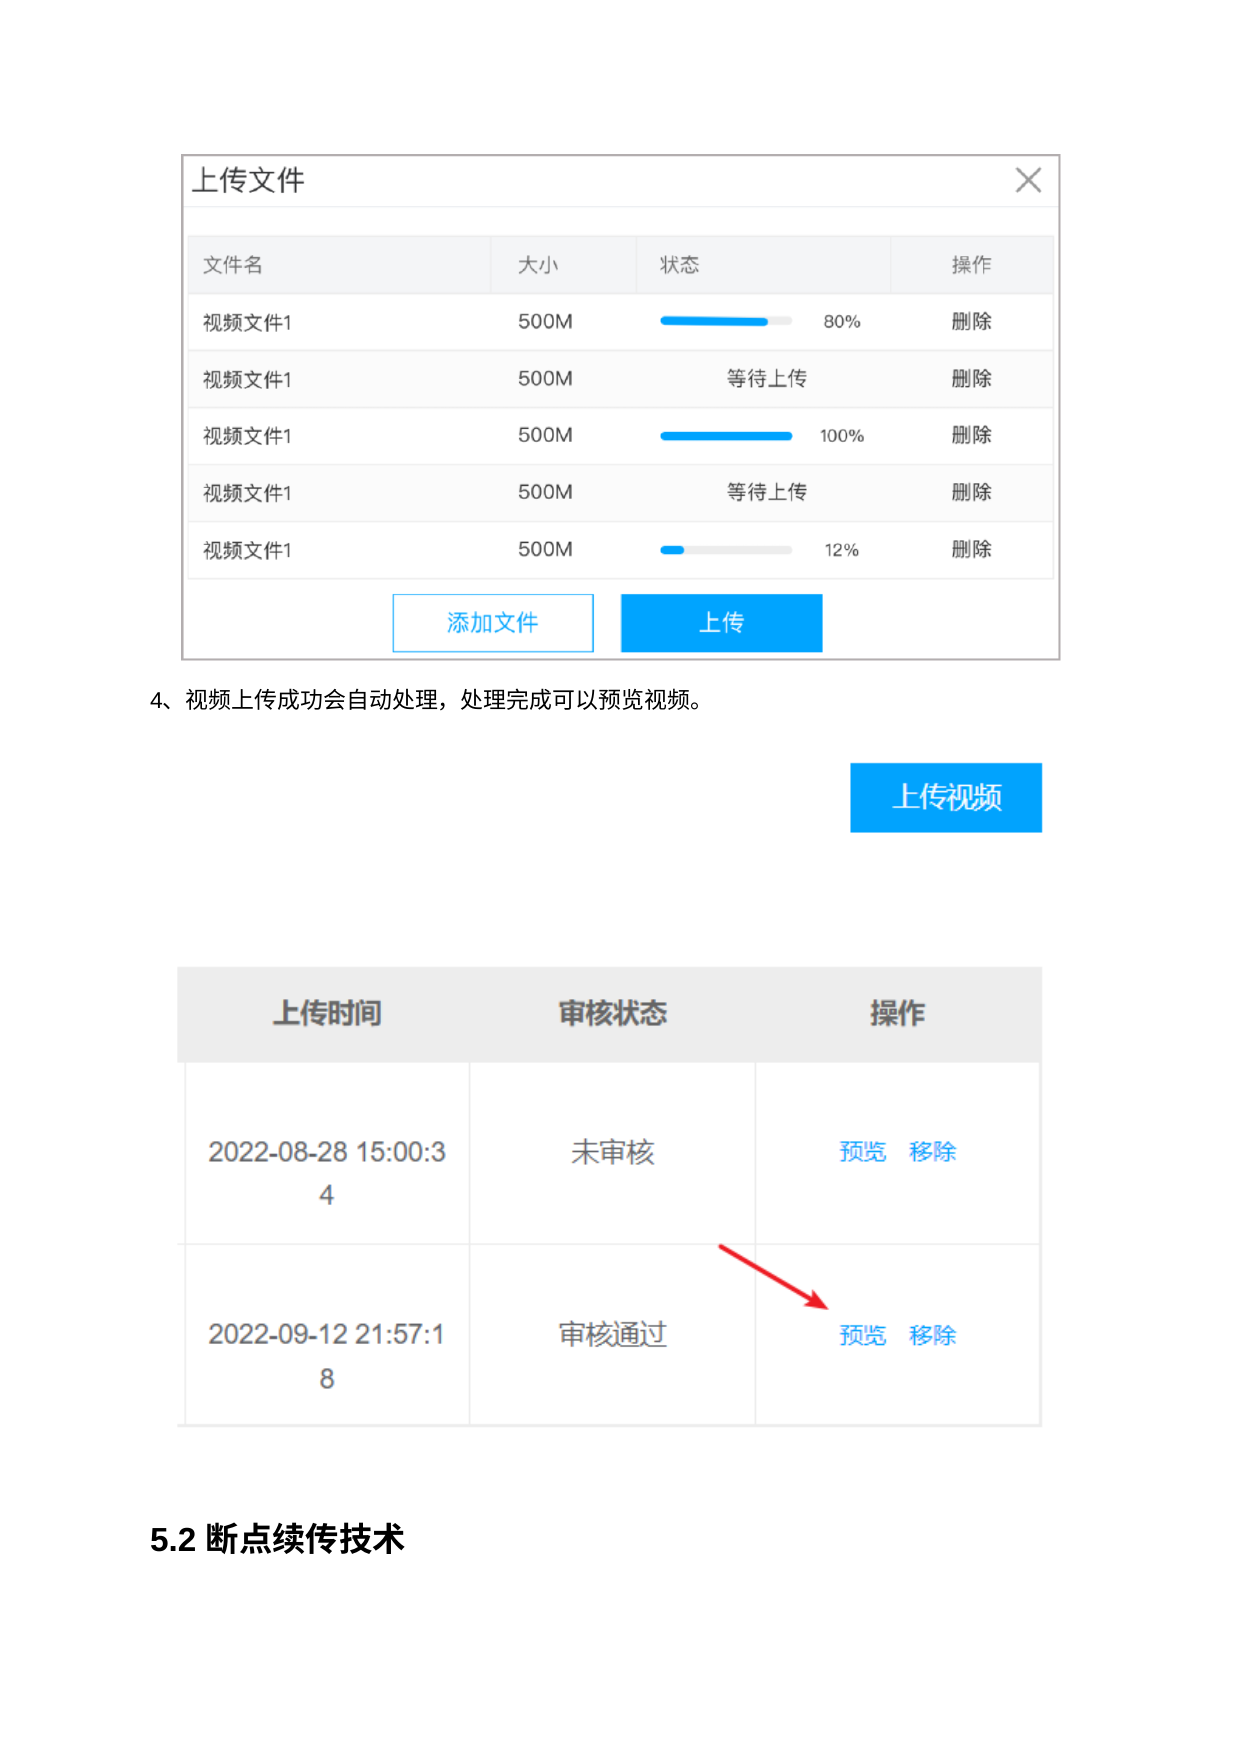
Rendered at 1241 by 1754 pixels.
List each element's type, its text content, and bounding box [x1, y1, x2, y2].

picture [177, 734, 1064, 1449]
text 4、视频上传成功会自动处理，处理完成可以预览视频。 [150, 682, 1090, 715]
picture [177, 150, 1064, 664]
